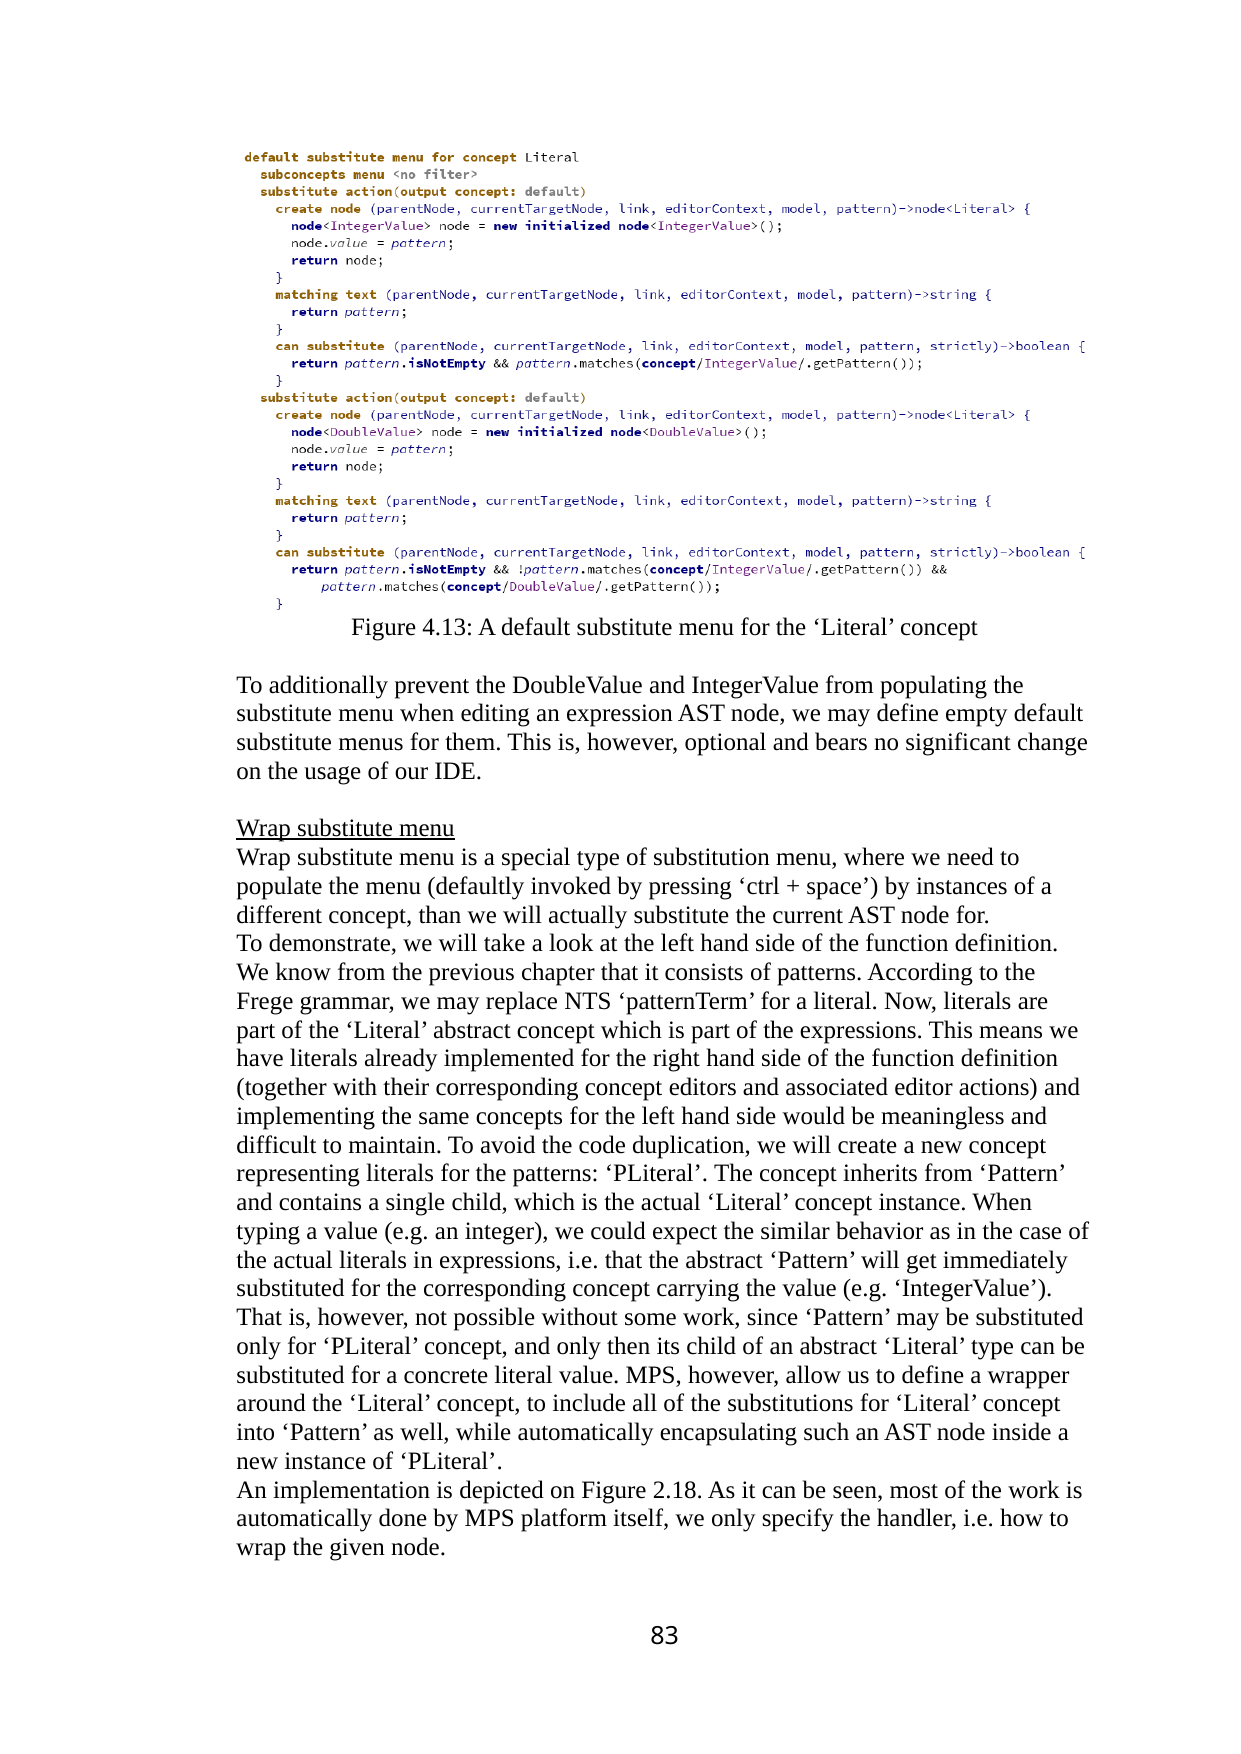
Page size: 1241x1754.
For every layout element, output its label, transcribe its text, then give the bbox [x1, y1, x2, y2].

text Wrap substitute menu [236, 813, 1092, 842]
picture [240, 147, 1089, 613]
text An implementation is depicted on Figure 2.18. As it can be seen, most of the work is automatically done by MPS platform itself, we only specify the handler, i.e. how to wrap the given node. [236, 1475, 1092, 1561]
text Wrap substitute menu is a special type of substitution menu, where we need to populate the menu (defaultly invoked by pressing ‘ctrl + space’) by instances of a different concept, than we will actually substitute the current AST node for. [236, 842, 1092, 928]
text To additionally prevent the DoubleValue and IntegerValue from populating the substitute menu when editing an expression AST node, we may define empty default substitute menus for them. This is, however, optional and bears no significant change on the usage of our IDE. [236, 670, 1092, 785]
text Figure 4.13: A default substitute menu for the ‘Literal’ concept [236, 612, 1092, 641]
text To demonstrate, we will take a look at the left hand side of the function definition. We know from the previous chapter that it consists of patterns. According to the Frege grammar, we may replace NTS ‘patternTerm’ for a literal. Now, literals are part of the ‘Literal’ abstract concept which is part of the expressions. This means we have literals already implemented for the right hand side of the function definition (together with their corresponding concept editors and associated editor actions) and implementing the same concepts for the left hand side would be meaningless and difficult to maintain. To avoid the code duplication, we will create a new concept representing literals for the patterns: ‘PLiteral’. The concept inherits from ‘Pattern’ and contains a single child, which is the actual ‘Literal’ concept instance. When typing a value (e.g. an integer), we could expect the similar behavior as in the case of the actual literals in expressions, i.e. that the abstract ‘Pattern’ will get immediately substituted for the corresponding concept carrying the value (e.g. ‘IntegerValue’). That is, however, not possible without some work, since ‘Pattern’ may be substituted only for ‘PLiteral’ concept, and only then its child of an abstract ‘Literal’ type can be substituted for a concrete literal value. MPS, however, allow us to define a wrapper around the ‘Literal’ concept, to include all of the substitutions for ‘Literal’ concept into ‘Pattern’ as well, while automatically encapsulating such an AST node inside a new instance of ‘PLiteral’. [236, 928, 1092, 1475]
